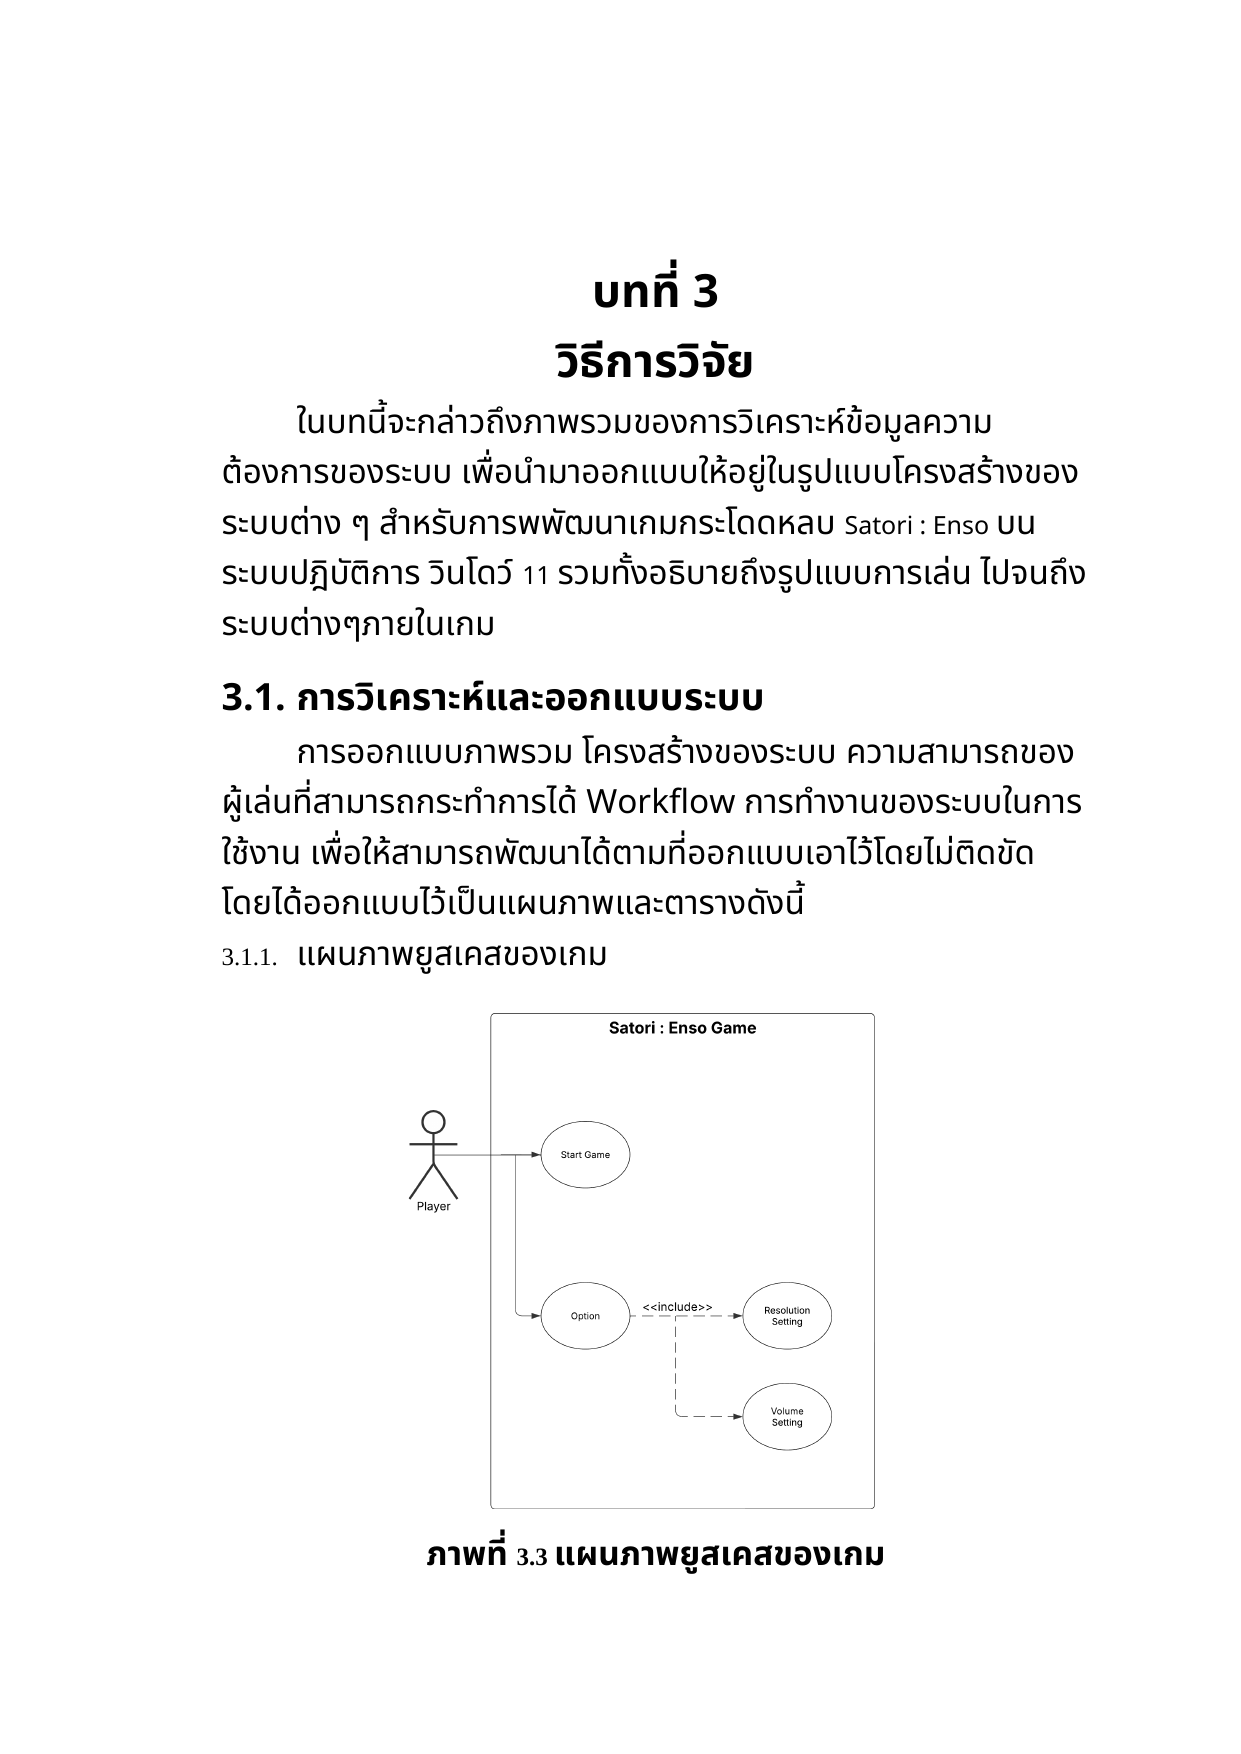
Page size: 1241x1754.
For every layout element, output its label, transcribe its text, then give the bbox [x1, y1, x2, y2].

list แผนภาพยูสเคสของเกม [221, 929, 1090, 980]
text การออกแบบภาพรวม โครงสร้างของระบบ ความสามารถของผู้เล่นที่สามารถกระทำการได้ Workflow การทำงานของระบบในการใช้งาน เพื่อให้สามารถพัฒนาได้ตามที่ออกแบบเอาไว้โดยไม่ติดขัด โดยได้ออกแบบไว้เป็นแผนภาพและตารางดังนี้ [221, 728, 1090, 929]
list การวิเคราะห์และออกแบบระบบ [221, 671, 1090, 728]
subtitle วิธีการวิจัย [221, 259, 1090, 398]
picture [408, 1013, 903, 1509]
text ในบทนี้จะกล่าวถึงภาพรวมของการวิเคราะห์ข้อมูลความต้องการของระบบ เพื่อนำมาออกแบบให้อยู่ในรูปแบบโครงสร้างของระบบต่าง ๆ สำหรับการพพัฒนาเกมกระโดดหลบ Satori : Enso บนระบบปฎิบัติการ วินโดว์ 11 รวมทั้งอธิบายถึงรูปแบบการเล่น ไปจนถึงระบบต่างๆภายในเกม [221, 398, 1090, 650]
